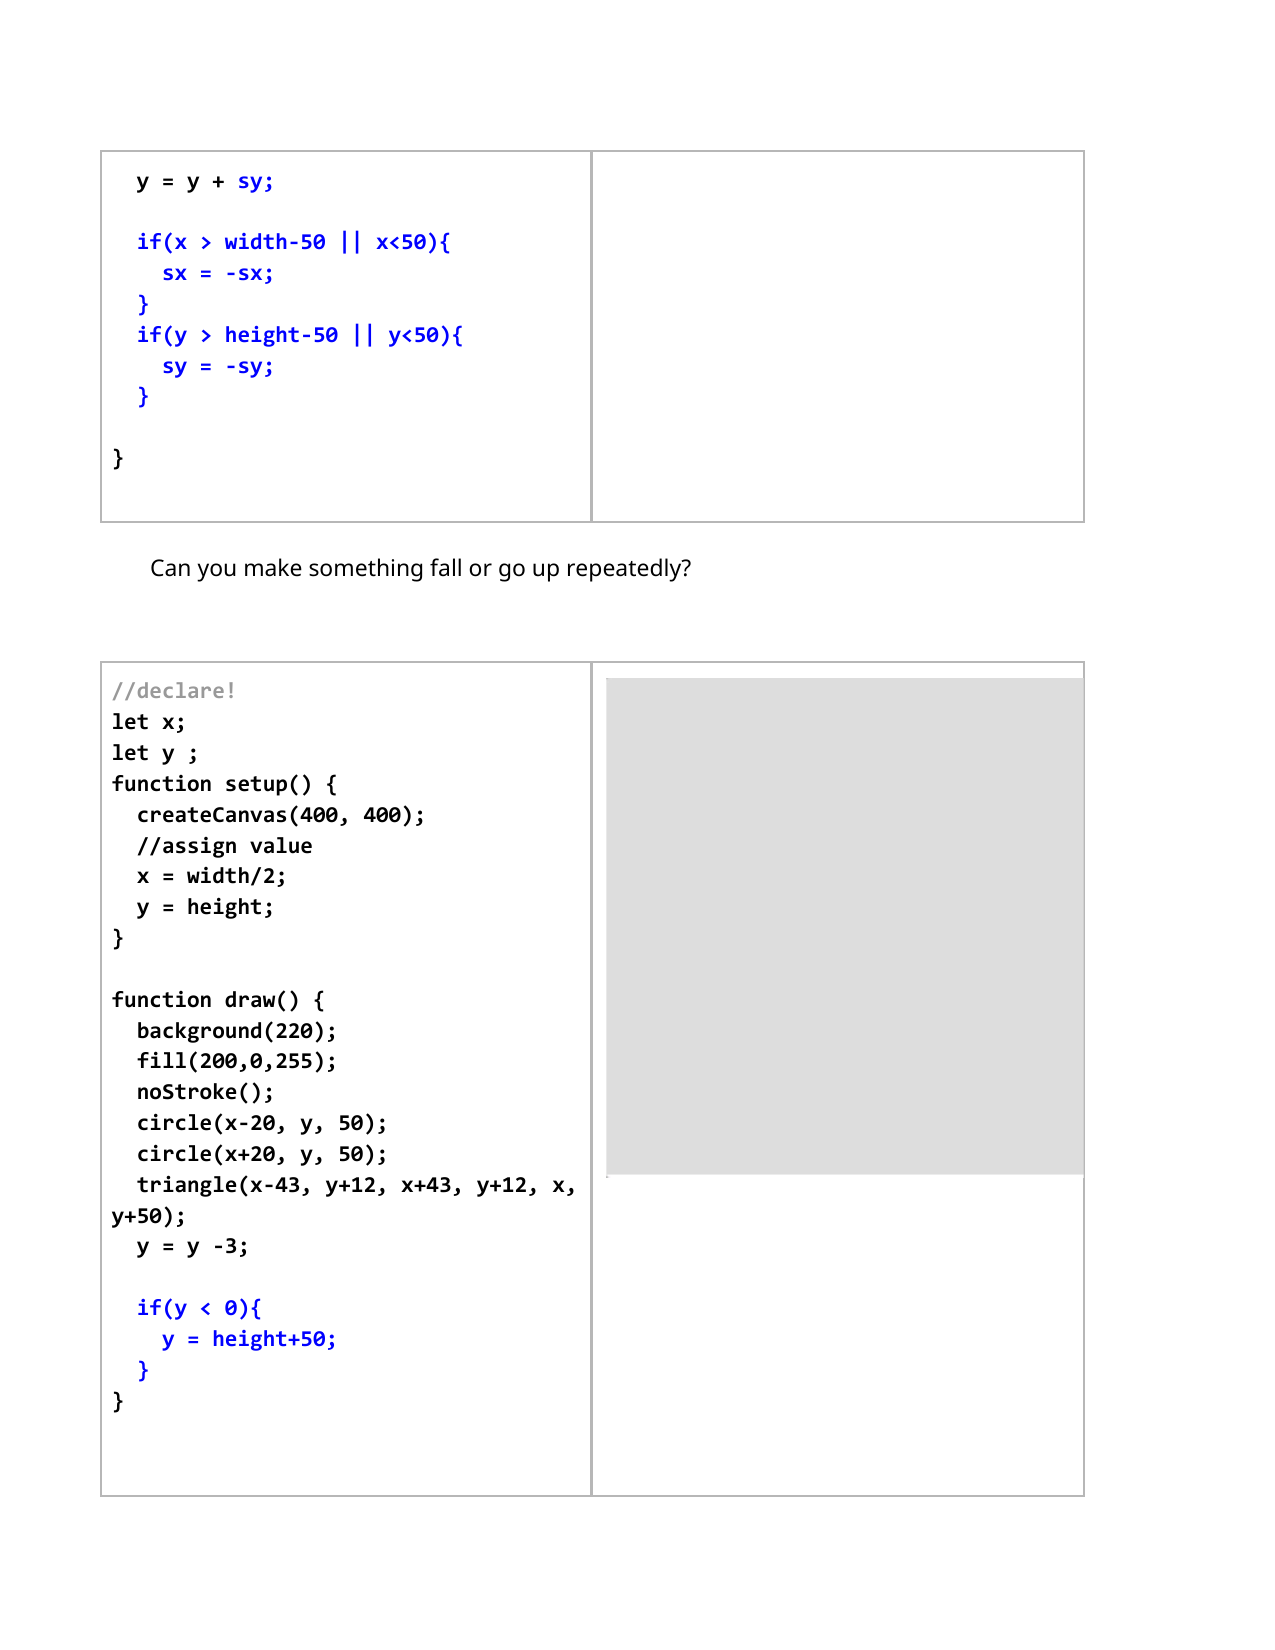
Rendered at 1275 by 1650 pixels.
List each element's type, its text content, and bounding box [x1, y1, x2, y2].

table_header [593, 152, 1083, 521]
table_header [593, 663, 1083, 1494]
table_header //declare! let x; let y ; function setup() { createCanvas(400, 400); //assign value x = width/2; y = height; } function draw() { background(220); fill(200,0,255); noStroke(); circle(x-20, y, 50); circle(x+20, y, 50); triangle(x-43, y+12, x+43, y+12, x, y+50); y = y -3; if(y < 0){ y = height+50; } } [102, 663, 590, 1494]
subtitle Can you make something fall or go up repeatedly? [150, 552, 1125, 617]
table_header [102, 152, 590, 521]
picture [606, 678, 1084, 1178]
